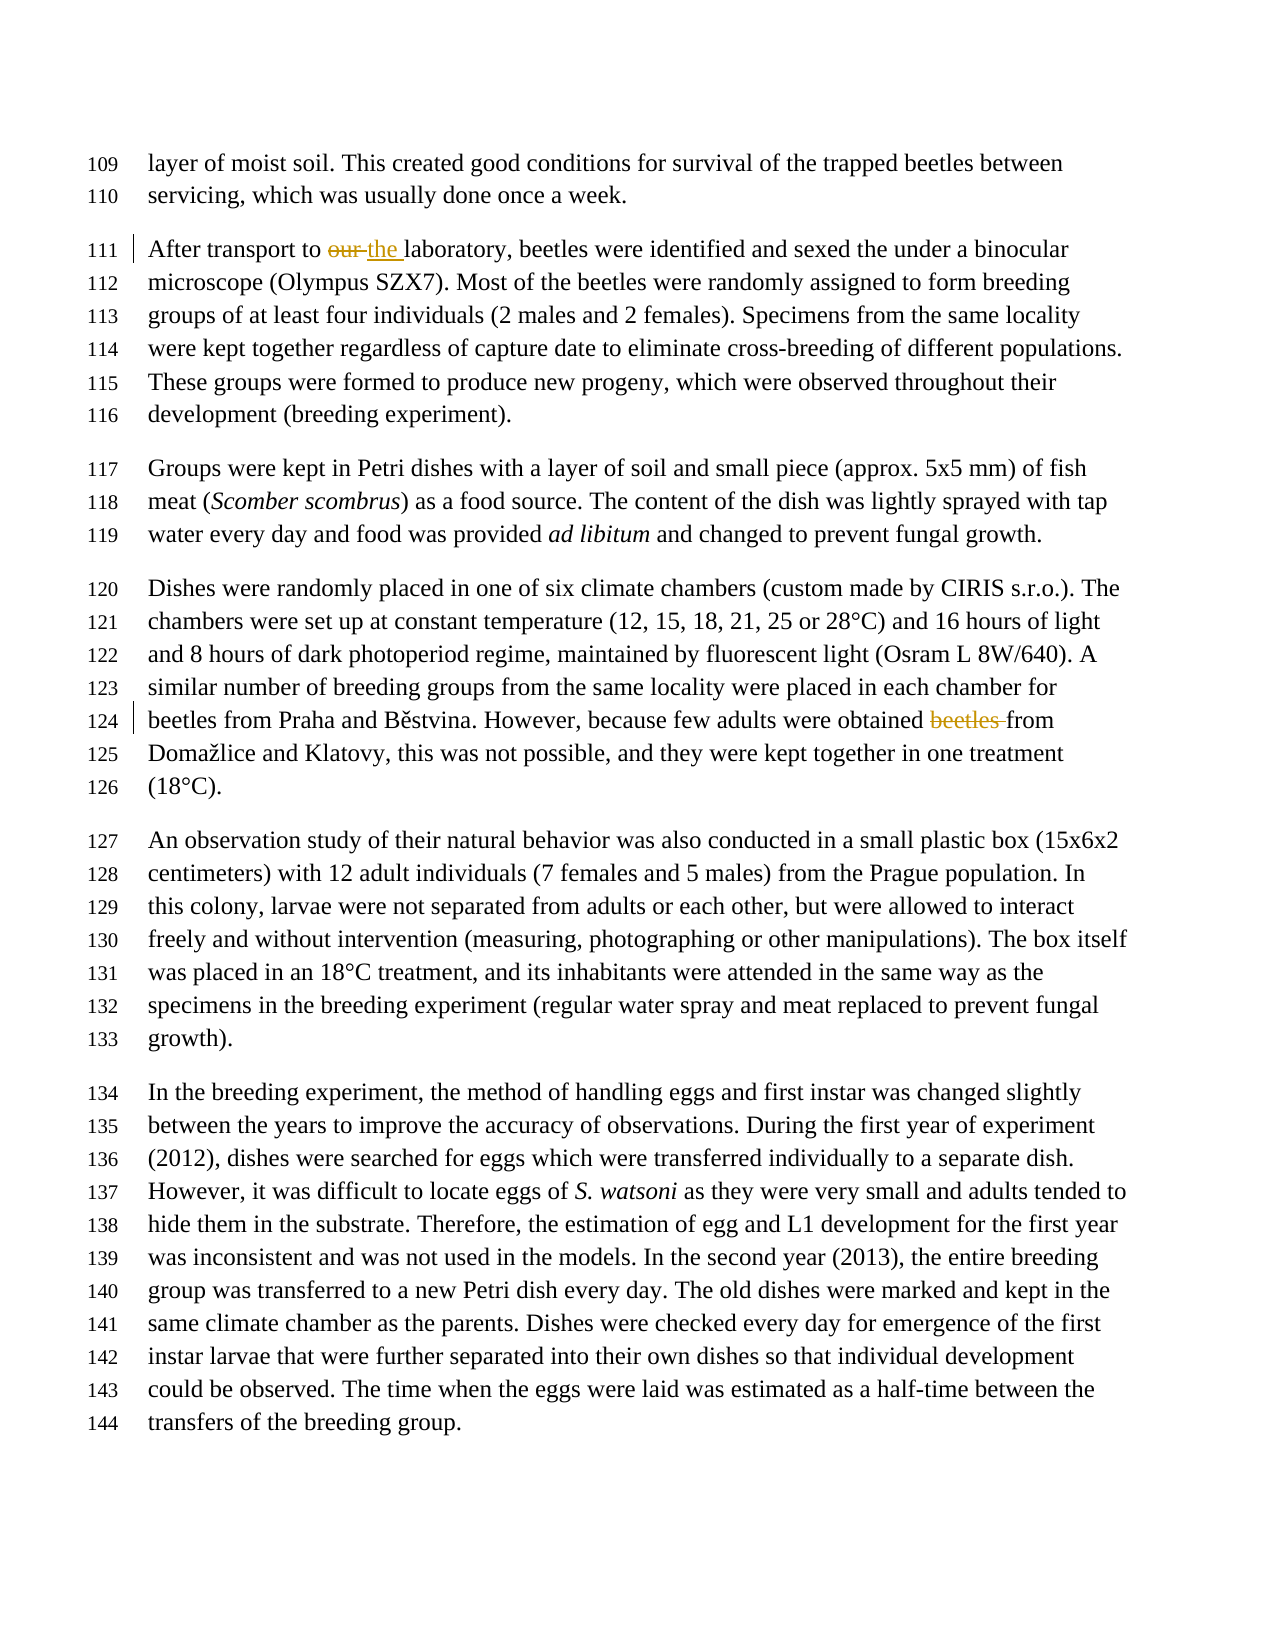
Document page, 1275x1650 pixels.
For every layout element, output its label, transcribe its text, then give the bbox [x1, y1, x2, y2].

text In the breeding experiment, the method of handling eggs and first instar was changed slightly between the years to improve the accuracy of observations. During the first year of experiment (2012), dishes were searched for eggs which were transferred individually to a separate dish. However, it was difficult to locate eggs of S. watsoni as they were very small and adults tended to hide them in the substrate. Therefore, the estimation of egg and L1 development for the first year was inconsistent and was not used in the models. In the second year (2013), the entire breeding group was transferred to a new Petri dish every day. The old dishes were marked and kept in the same climate chamber as the parents. Dishes were checked every day for emergence of the first instar larvae that were further separated into their own dishes so that individual development could be observed. The time when the eggs were laid was estimated as a half-time between the transfers of the breeding group. [148, 1077, 1127, 1436]
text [148, 148, 1127, 209]
text An observation study of their natural behavior was also conducted in a small plastic box (15x6x2 centimeters) with 12 adult individuals (7 females and 5 males) from the Prague population. In this colony, larvae were not separated from adults or each other, but were allowed to interact freely and without intervention (measuring, photographing or other manipulations). The box itself was placed in an 18°C treatment, and its inhabitants were attended in the same way as the specimens in the breeding experiment (regular water spray and meat replaced to prevent fungal growth). [148, 825, 1127, 1052]
text Dishes were randomly placed in one of six climate chambers (custom made by CIRIS s.r.o.). The chambers were set up at constant temperature (12, 15, 18, 21, 25 or 28°C) and 16 hours of light and 8 hours of dark photoperiod regime, maintained by fluorescent light (Osram L 8W/640). A similar number of breeding groups from the same locality were placed in each chamber for beetles from Praha and Běstvina. However, because few adults were obtained from Domažlice and Klatovy, this was not possible, and they were kept together in one treatment (18°C). [148, 573, 1127, 800]
text Groups were kept in Petri dishes with a layer of soil and small piece (approx. 5x5 mm) of fish meat (Scomber scombrus) as a food source. The content of the dish was lightly sprayed with tap water every day and food was provided ad libitum and changed to prevent fungal growth. [148, 453, 1127, 548]
text After transport to laboratory, beetles were identified and sexed the under a binocular microscope (Olympus SZX7). Most of the beetles were randomly assigned to form breeding groups of at least four individuals (2 males and 2 females). Specimens from the same locality were kept together regardless of capture date to eliminate cross-breeding of different populations. These groups were formed to produce new progeny, which were observed throughout their development (breeding experiment). [148, 234, 1127, 428]
